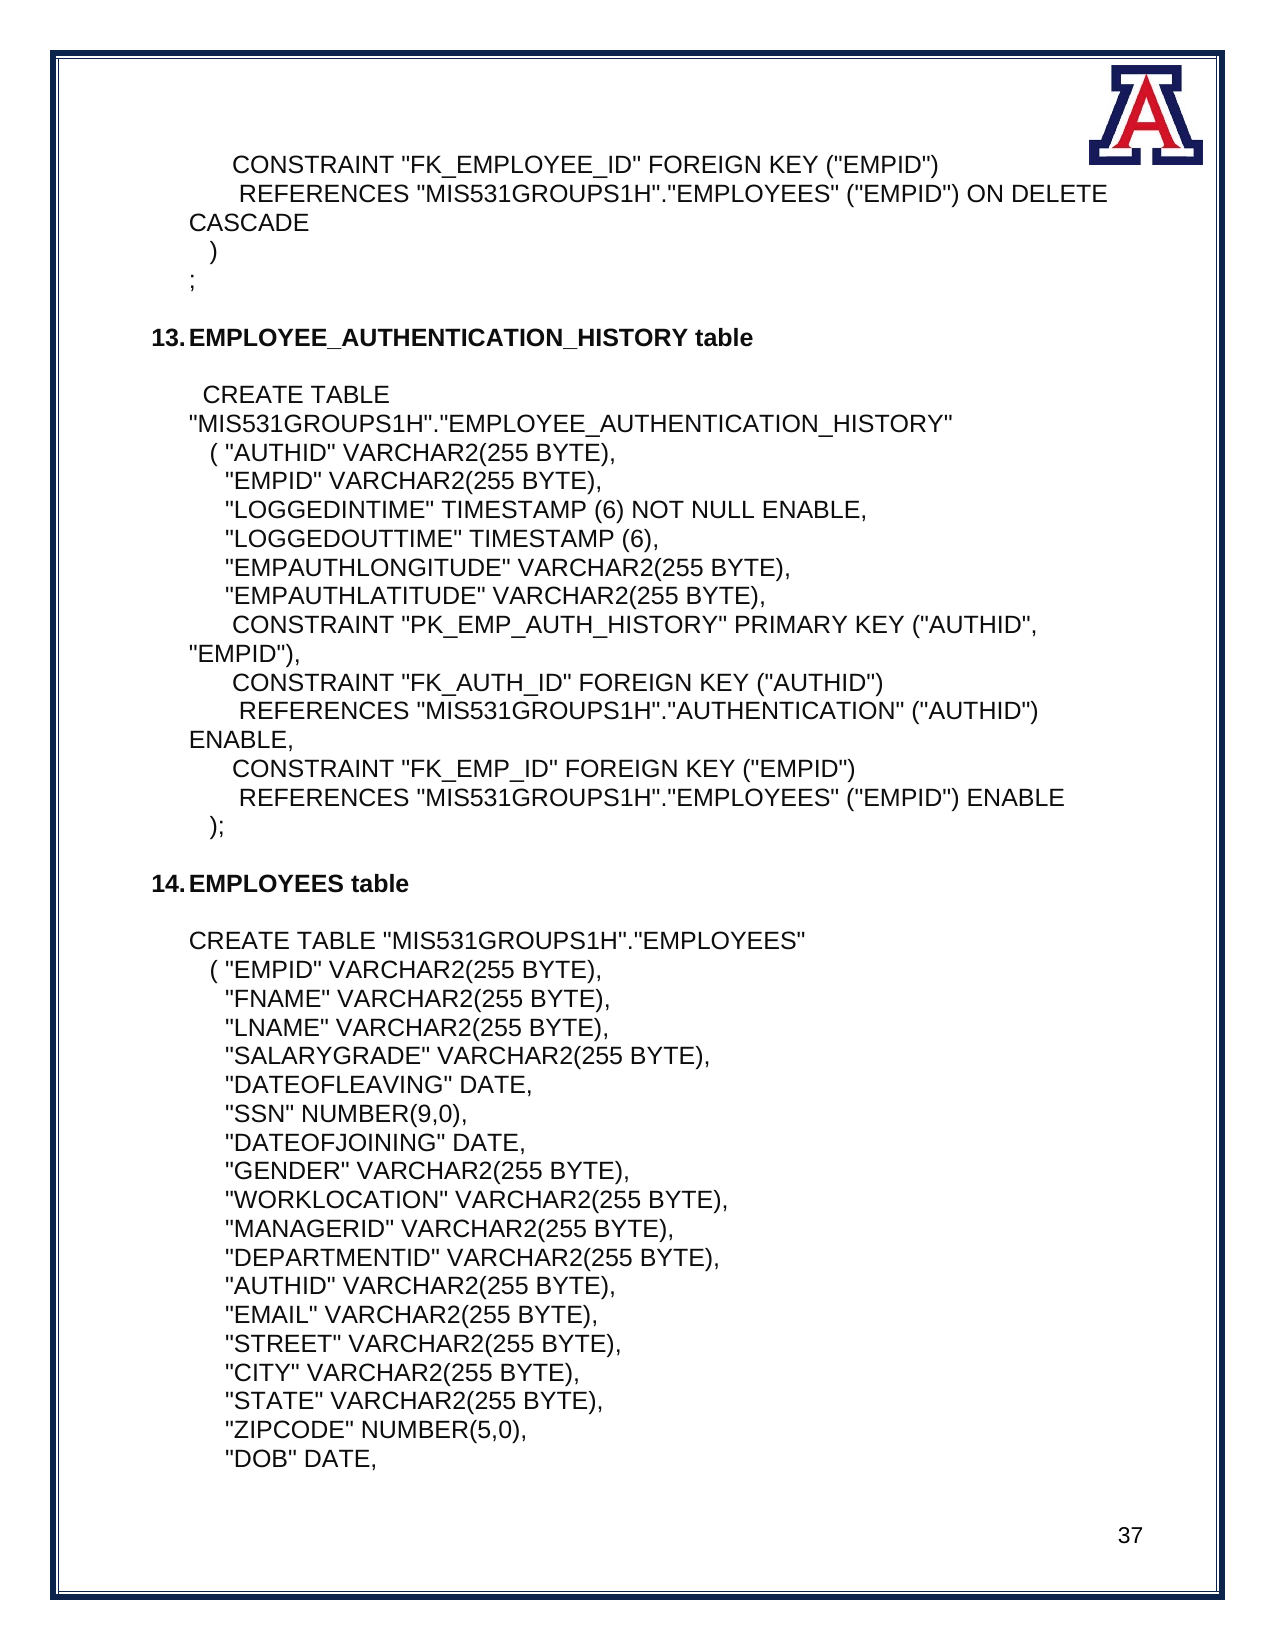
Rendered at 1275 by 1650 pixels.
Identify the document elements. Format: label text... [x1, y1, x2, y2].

list ( "AUTHID" VARCHAR2(255 BYTE), [188, 437, 1143, 466]
text "ZIPCODE" NUMBER(5,0), [188, 1415, 1143, 1444]
text "EMAIL" VARCHAR2(255 BYTE), [188, 1300, 1143, 1329]
list "LOGGEDOUTTIME" TIMESTAMP (6), [188, 524, 1143, 552]
text "LNAME" VARCHAR2(255 BYTE), [188, 1012, 1143, 1041]
list "EMPAUTHLONGITUDE" VARCHAR2(255 BYTE), [188, 552, 1143, 581]
text "AUTHID" VARCHAR2(255 BYTE), [188, 1271, 1143, 1300]
text "SALARYGRADE" VARCHAR2(255 BYTE), [188, 1041, 1143, 1070]
list CONSTRAINT "PK_EMP_AUTH_HISTORY" PRIMARY KEY ("AUTHID", "EMPID"), [188, 610, 1143, 667]
list REFERENCES "MIS531GROUPS1H"."AUTHENTICATION" ("AUTHID") ENABLE, [188, 696, 1143, 754]
text "CITY" VARCHAR2(255 BYTE), [188, 1357, 1143, 1386]
text "DATEOFLEAVING" DATE, [188, 1070, 1143, 1099]
list ) [188, 236, 1143, 265]
list "EMPID" VARCHAR2(255 BYTE), [188, 466, 1143, 495]
text CREATE TABLE "MIS531GROUPS1H"."EMPLOYEES" [188, 926, 1143, 955]
list CONSTRAINT "FK_EMP_ID" FOREIGN KEY ("EMPID") [188, 754, 1143, 782]
text "DOB" DATE, [188, 1444, 1143, 1472]
text "WORKLOCATION" VARCHAR2(255 BYTE), [188, 1185, 1143, 1214]
text "DATEOFJOINING" DATE, [188, 1127, 1143, 1156]
list EMPLOYEE_AUTHENTICATION_HISTORY table [151, 322, 1143, 351]
list EMPLOYEES table [151, 869, 1143, 897]
list REFERENCES "MIS531GROUPS1H"."EMPLOYEES" ("EMPID") ENABLE [188, 782, 1143, 811]
text "STREET" VARCHAR2(255 BYTE), [188, 1329, 1143, 1357]
list REFERENCES "MIS531GROUPS1H"."EMPLOYEES" ("EMPID") ON DELETE CASCADE [188, 179, 1143, 236]
list "EMPAUTHLATITUDE" VARCHAR2(255 BYTE), [188, 581, 1143, 610]
list CONSTRAINT "FK_EMPLOYEE_ID" FOREIGN KEY ("EMPID") [188, 150, 1143, 179]
text ( "EMPID" VARCHAR2(255 BYTE), [188, 955, 1143, 984]
picture [1089, 65, 1203, 165]
text "STATE" VARCHAR2(255 BYTE), [188, 1386, 1143, 1415]
text "MANAGERID" VARCHAR2(255 BYTE), [188, 1214, 1143, 1242]
text "FNAME" VARCHAR2(255 BYTE), [188, 984, 1143, 1012]
text "SSN" NUMBER(9,0), [188, 1099, 1143, 1127]
text "GENDER" VARCHAR2(255 BYTE), [188, 1156, 1143, 1185]
list CREATE TABLE "MIS531GROUPS1H"."EMPLOYEE_AUTHENTICATION_HISTORY" [188, 380, 1143, 437]
list CONSTRAINT "FK_AUTH_ID" FOREIGN KEY ("AUTHID") [188, 667, 1143, 696]
list ); [188, 811, 1143, 840]
list ; [188, 265, 1143, 294]
text "DEPARTMENTID" VARCHAR2(255 BYTE), [188, 1242, 1143, 1271]
list "LOGGEDINTIME" TIMESTAMP (6) NOT NULL ENABLE, [188, 495, 1143, 524]
